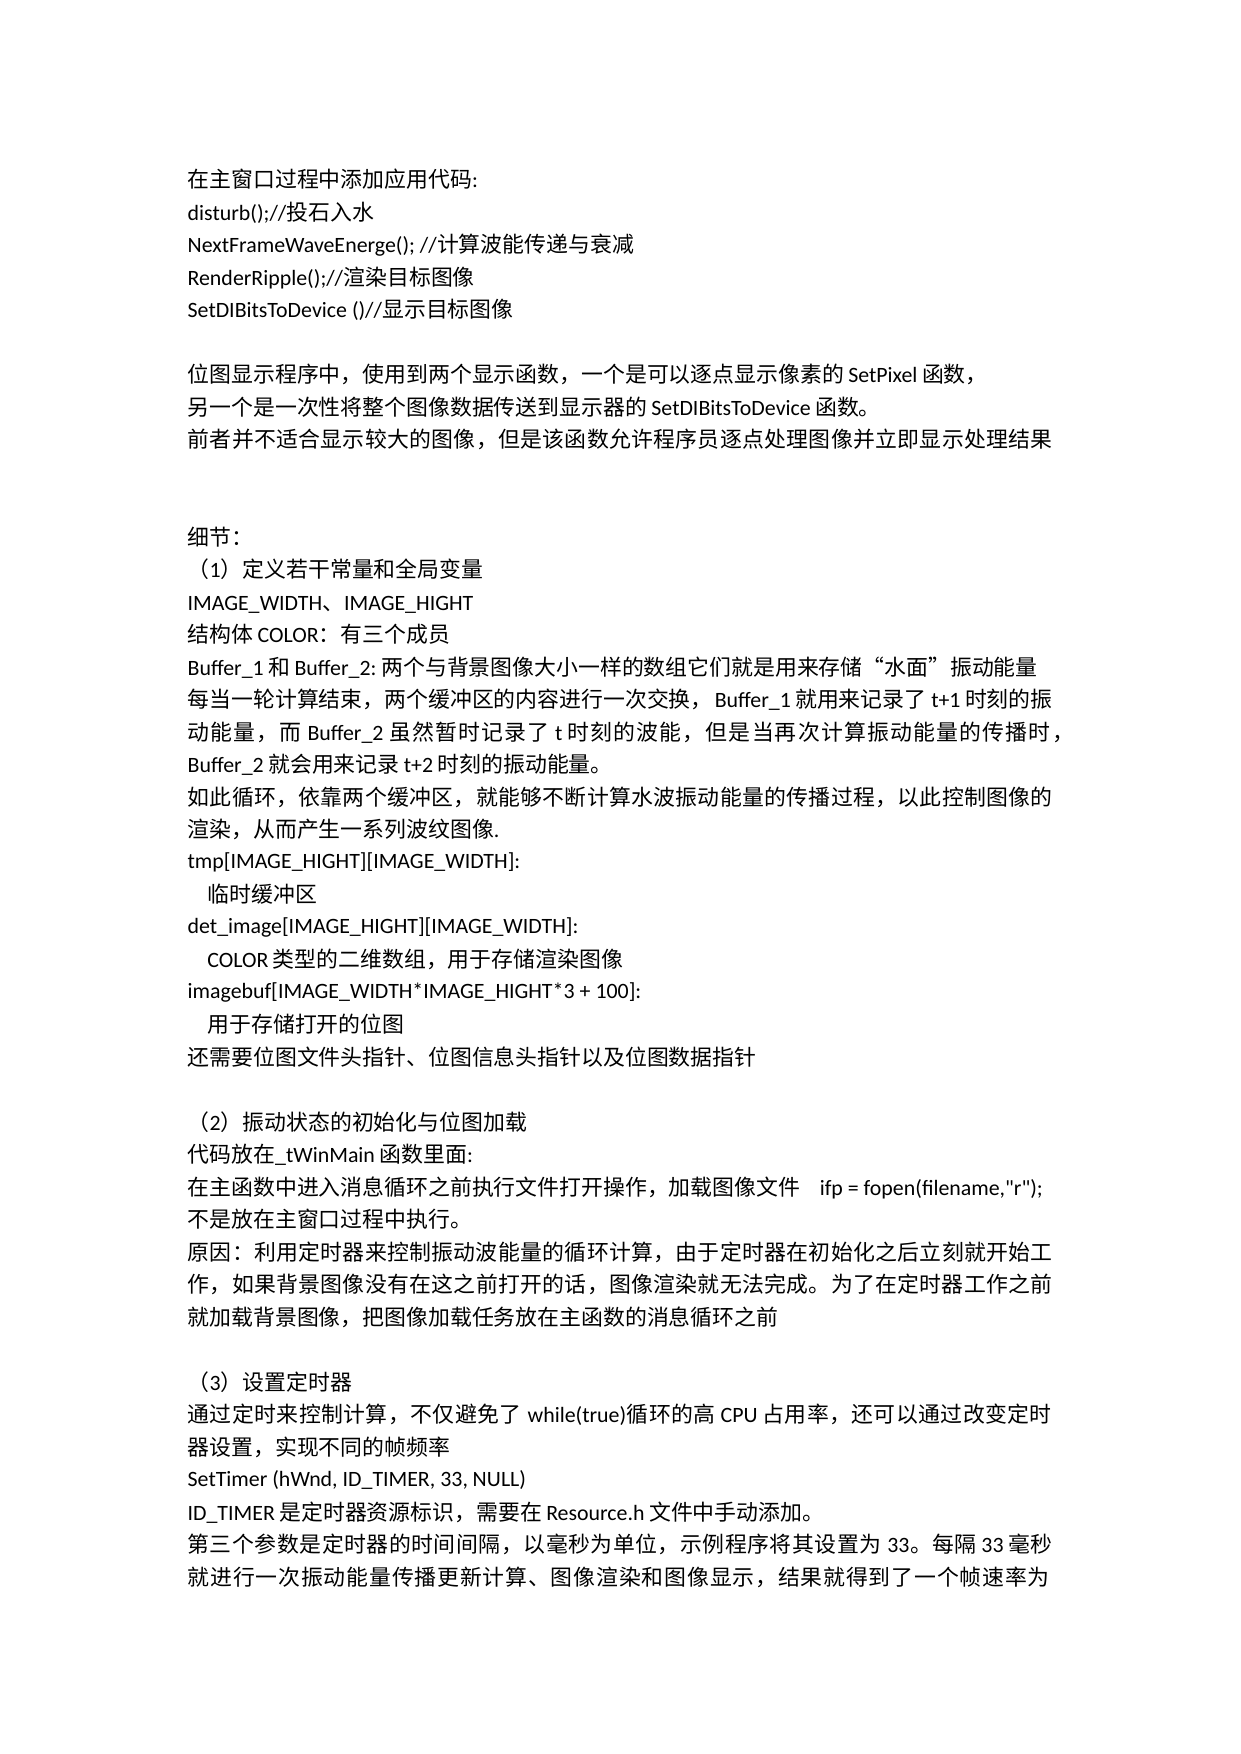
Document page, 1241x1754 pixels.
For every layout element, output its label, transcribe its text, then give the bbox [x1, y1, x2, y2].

list 位图显示程序中，使用到两个显示函数，一个是可以逐点显示像素的SetPixel函数， [187, 357, 1053, 389]
list disturb();//投石入水 [187, 194, 1053, 227]
text Buffer_1和Buffer_2: 两个与背景图像大小一样的数组它们就是用来存储“水面”振动能量 [187, 649, 1053, 682]
text 临时缓冲区 [187, 877, 1053, 909]
text 用于存储打开的位图 [187, 1007, 1053, 1039]
list 细节： [187, 519, 1053, 552]
text 每当一轮计算结束，两个缓冲区的内容进行一次交换，Buffer_1就用来记录了t+1时刻的振动能量，而Buffer_2虽然暂时记录了t时刻的波能，但是当再次计算振动能量的传播时，Buffer_2就会用来记录t+2时刻的振动能量。 [187, 682, 1053, 779]
text ID_TIMER是定时器资源标识，需要在Resource.h文件中手动添加。 [187, 1494, 1053, 1527]
text 不是放在主窗口过程中执行。 [187, 1202, 1053, 1234]
text 还需要位图文件头指针、位图信息头指针以及位图数据指针 [187, 1039, 1053, 1072]
list 设置定时器 [187, 1364, 1053, 1397]
text 原因：利用定时器来控制振动波能量的循环计算，由于定时器在初始化之后立刻就开始工作，如果背景图像没有在这之前打开的话，图像渲染就无法完成。为了在定时器工作之前就加载背景图像，把图像加载任务放在主函数的消息循环之前 [187, 1234, 1053, 1332]
text 在主函数中进入消息循环之前执行文件打开操作，加载图像文件 ifp = fopen(filename,"r"); [187, 1169, 1053, 1202]
list 振动状态的初始化与位图加载 [187, 1104, 1053, 1137]
list SetDIBitsToDevice ()//显示目标图像 [187, 292, 1053, 324]
text tmp[IMAGE_HIGHT][IMAGE_WIDTH]: [187, 844, 1053, 877]
list RenderRipple();//渲染目标图像 [187, 259, 1053, 292]
text 通过定时来控制计算，不仅避免了while(true)循环的高CPU占用率，还可以通过改变定时器设置，实现不同的帧频率 [187, 1397, 1053, 1462]
text 代码放在_tWinMain函数里面: [187, 1137, 1053, 1169]
text IMAGE_WIDTH、IMAGE_HIGHT [187, 584, 1053, 617]
text imagebuf[IMAGE_WIDTH*IMAGE_HIGHT*3 + 100]: [187, 974, 1053, 1007]
list 另一个是一次性将整个图像数据传送到显示器的SetDIBitsToDevice函数。 [187, 389, 1053, 422]
text det_image[IMAGE_HIGHT][IMAGE_WIDTH]: [187, 909, 1053, 942]
text 如此循环，依靠两个缓冲区，就能够不断计算水波振动能量的传播过程，以此控制图像的渲染，从而产生一系列波纹图像. [187, 779, 1053, 844]
list 在主窗口过程中添加应用代码: [187, 162, 1053, 194]
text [187, 1527, 1053, 1592]
text SetTimer (hWnd, ID_TIMER, 33, NULL) [187, 1462, 1053, 1494]
text （1）定义若干常量和全局变量 [187, 552, 1053, 584]
text COLOR类型的二维数组，用于存储渲染图像 [187, 942, 1053, 974]
list 前者并不适合显示较大的图像，但是该函数允许程序员逐点处理图像并立即显示处理结果。 [187, 422, 1053, 487]
text 结构体COLOR：有三个成员 [187, 617, 1053, 649]
list NextFrameWaveEnerge(); //计算波能传递与衰减 [187, 227, 1053, 259]
